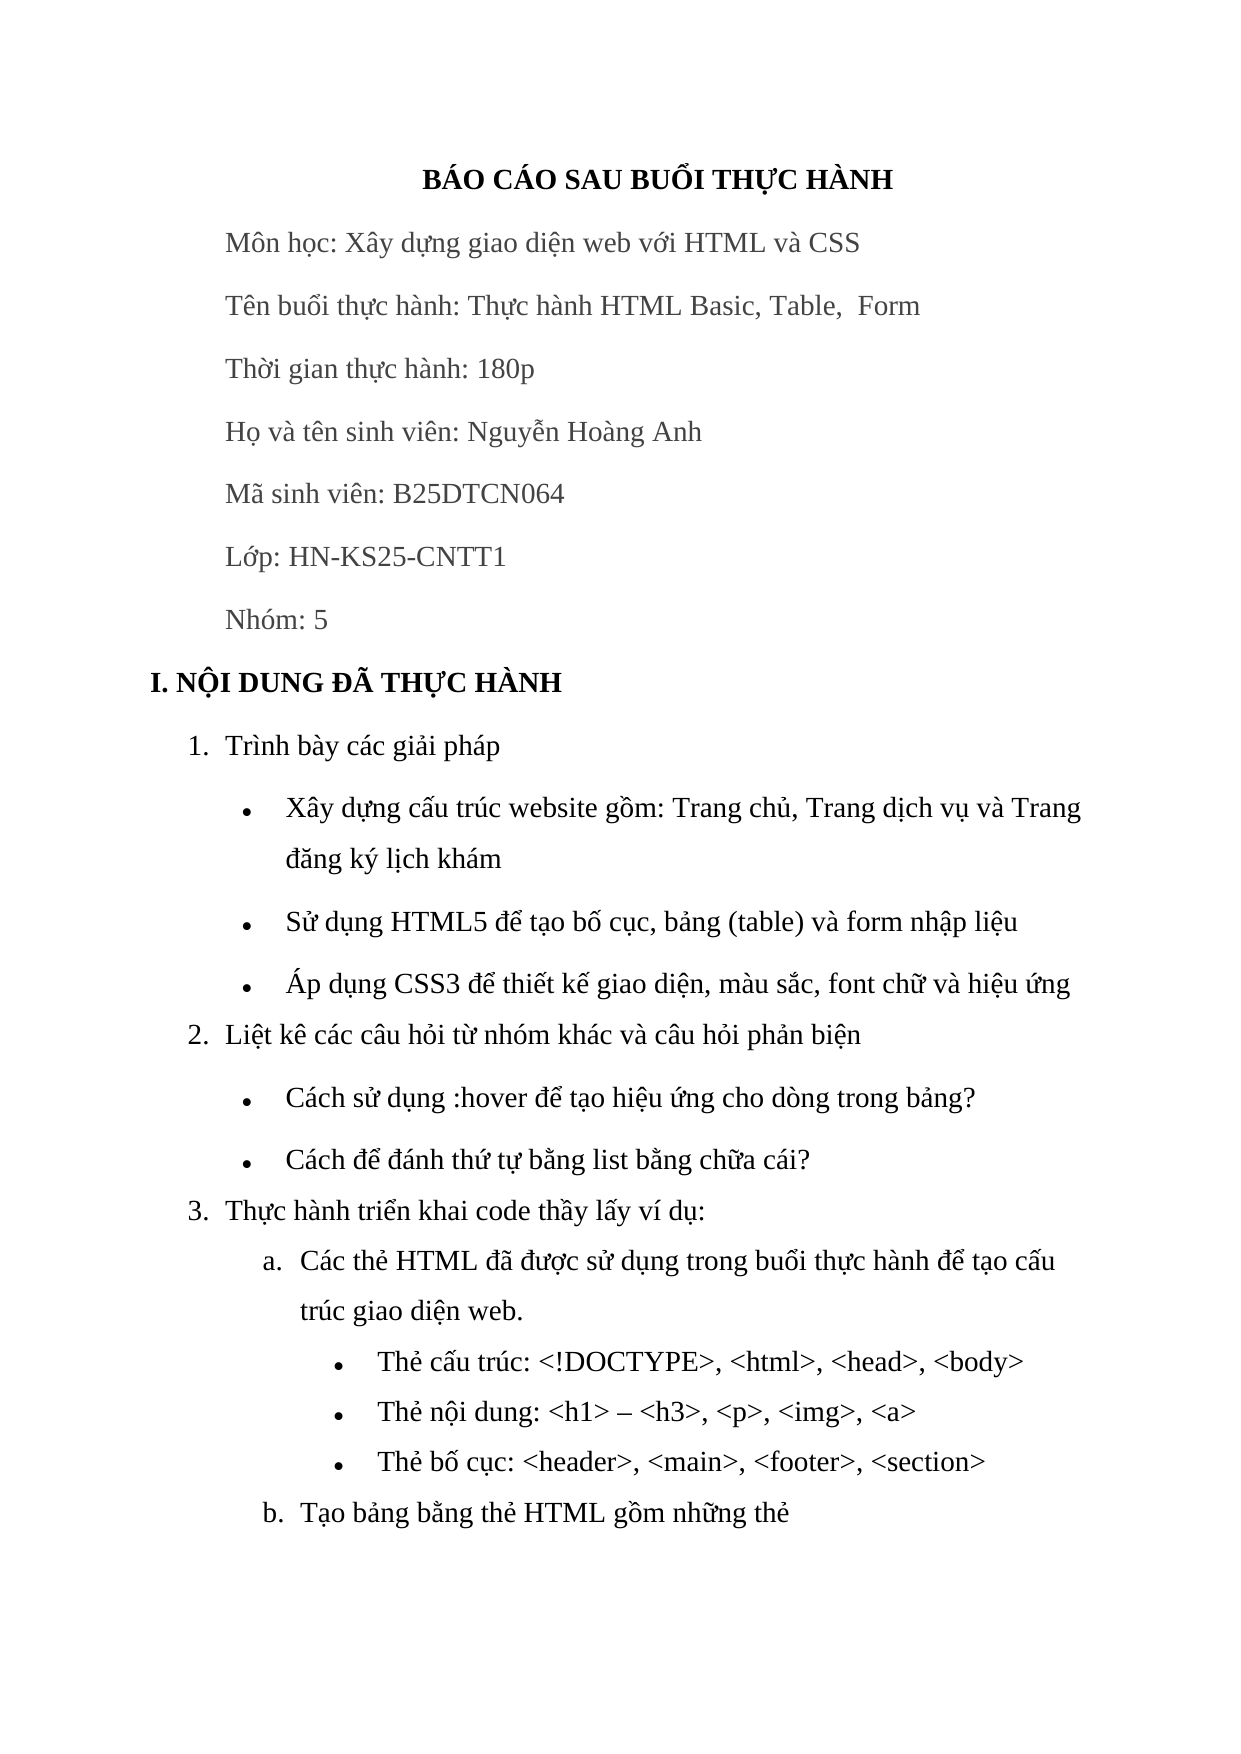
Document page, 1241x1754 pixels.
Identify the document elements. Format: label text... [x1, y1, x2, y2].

subtitle Tên buổi thực hành: Thực hành HTML Basic, Table, Form [225, 288, 1090, 322]
text I. NỘI DUNG ĐÃ THỰC HÀNH [150, 665, 1090, 698]
subtitle BÁO CÁO SAU BUỔI THỰC HÀNH [225, 162, 1090, 196]
list Trình bày các giải pháp [187, 728, 1090, 761]
list Thẻ cấu trúc: <!DOCTYPE>, <html>, <head>, <body> [333, 1344, 1090, 1377]
list Áp dụng CSS3 để thiết kế giao diện, màu sắc, font chữ và hiệu ứng [242, 967, 1090, 1000]
subtitle Họ và tên sinh viên: Nguyễn Hoàng Anh [225, 414, 1090, 447]
list Các thẻ HTML đã được sử dụng trong buổi thực hành để tạo cấu trúc giao diện web. [262, 1243, 1090, 1327]
list Sử dụng HTML5 để tạo bố cục, bảng (table) và form nhập liệu [242, 904, 1090, 937]
list Thẻ nội dung: <h1> – <h3>, <p>, <img>, <a> [333, 1394, 1090, 1428]
list Xây dựng cấu trúc website gồm: Trang chủ, Trang dịch vụ và Trang đăng ký lịch khám [242, 791, 1090, 874]
list Cách sử dụng :hover để tạo hiệu ứng cho dòng trong bảng? [242, 1080, 1090, 1113]
subtitle Thời gian thực hành: 180p [225, 351, 1090, 384]
subtitle Nhóm: 5 [225, 602, 1090, 636]
subtitle Mã sinh viên: B25DTCN064 [225, 477, 1090, 510]
list Liệt kê các câu hỏi từ nhóm khác và câu hỏi phản biện [187, 1017, 1090, 1050]
list Thực hành triển khai code thầy lấy ví dụ: [187, 1193, 1090, 1226]
list Tạo bảng bằng thẻ HTML gồm những thẻ [262, 1495, 1090, 1528]
list Cách để đánh thứ tự bằng list bằng chữa cái? [242, 1142, 1090, 1176]
list Thẻ bố cục: <header>, <main>, <footer>, <section> [333, 1444, 1090, 1478]
subtitle Môn học: Xây dựng giao diện web với HTML và CSS [225, 225, 1090, 259]
subtitle Lớp: HN-KS25-CNTT1 [196, 539, 1090, 573]
